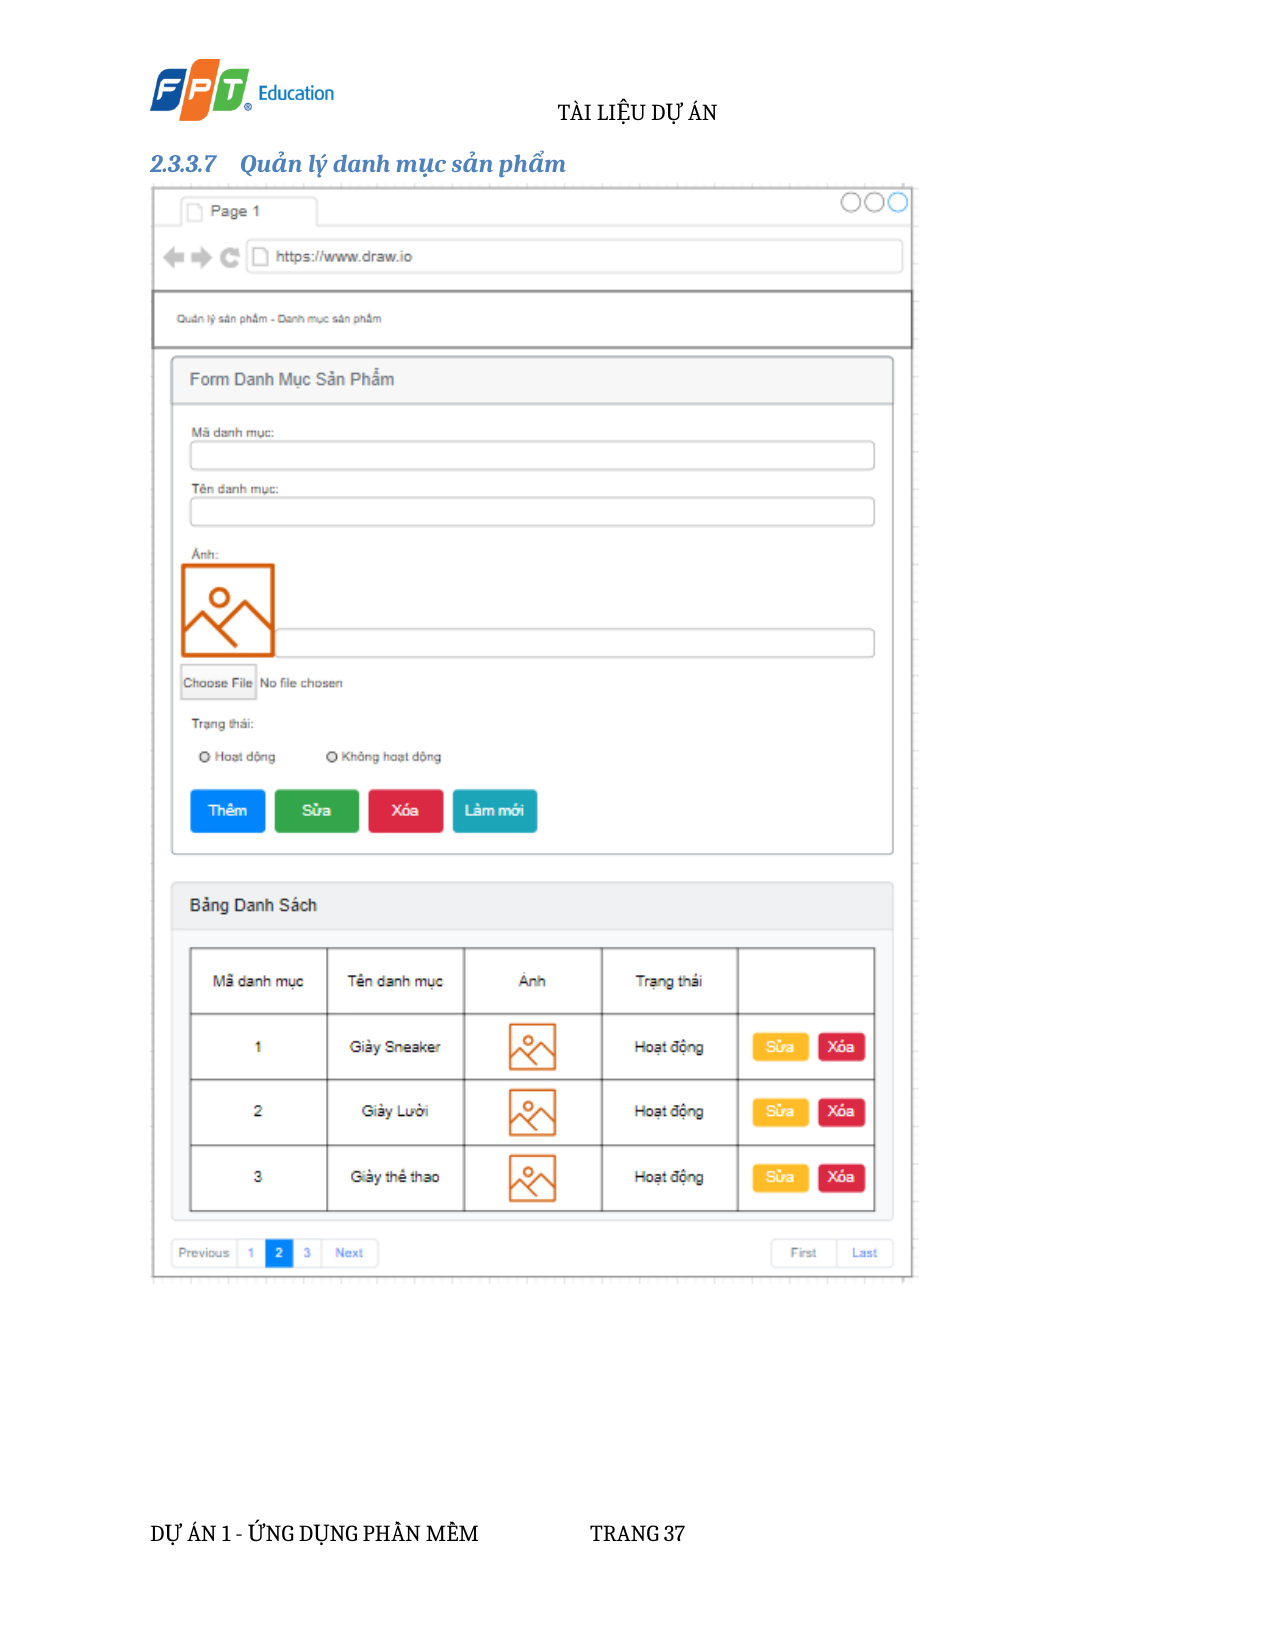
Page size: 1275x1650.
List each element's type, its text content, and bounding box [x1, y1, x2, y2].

subtitle Quản lý danh mục sản phẩm [150, 150, 1125, 179]
picture [150, 59, 336, 121]
picture [150, 183, 919, 1284]
